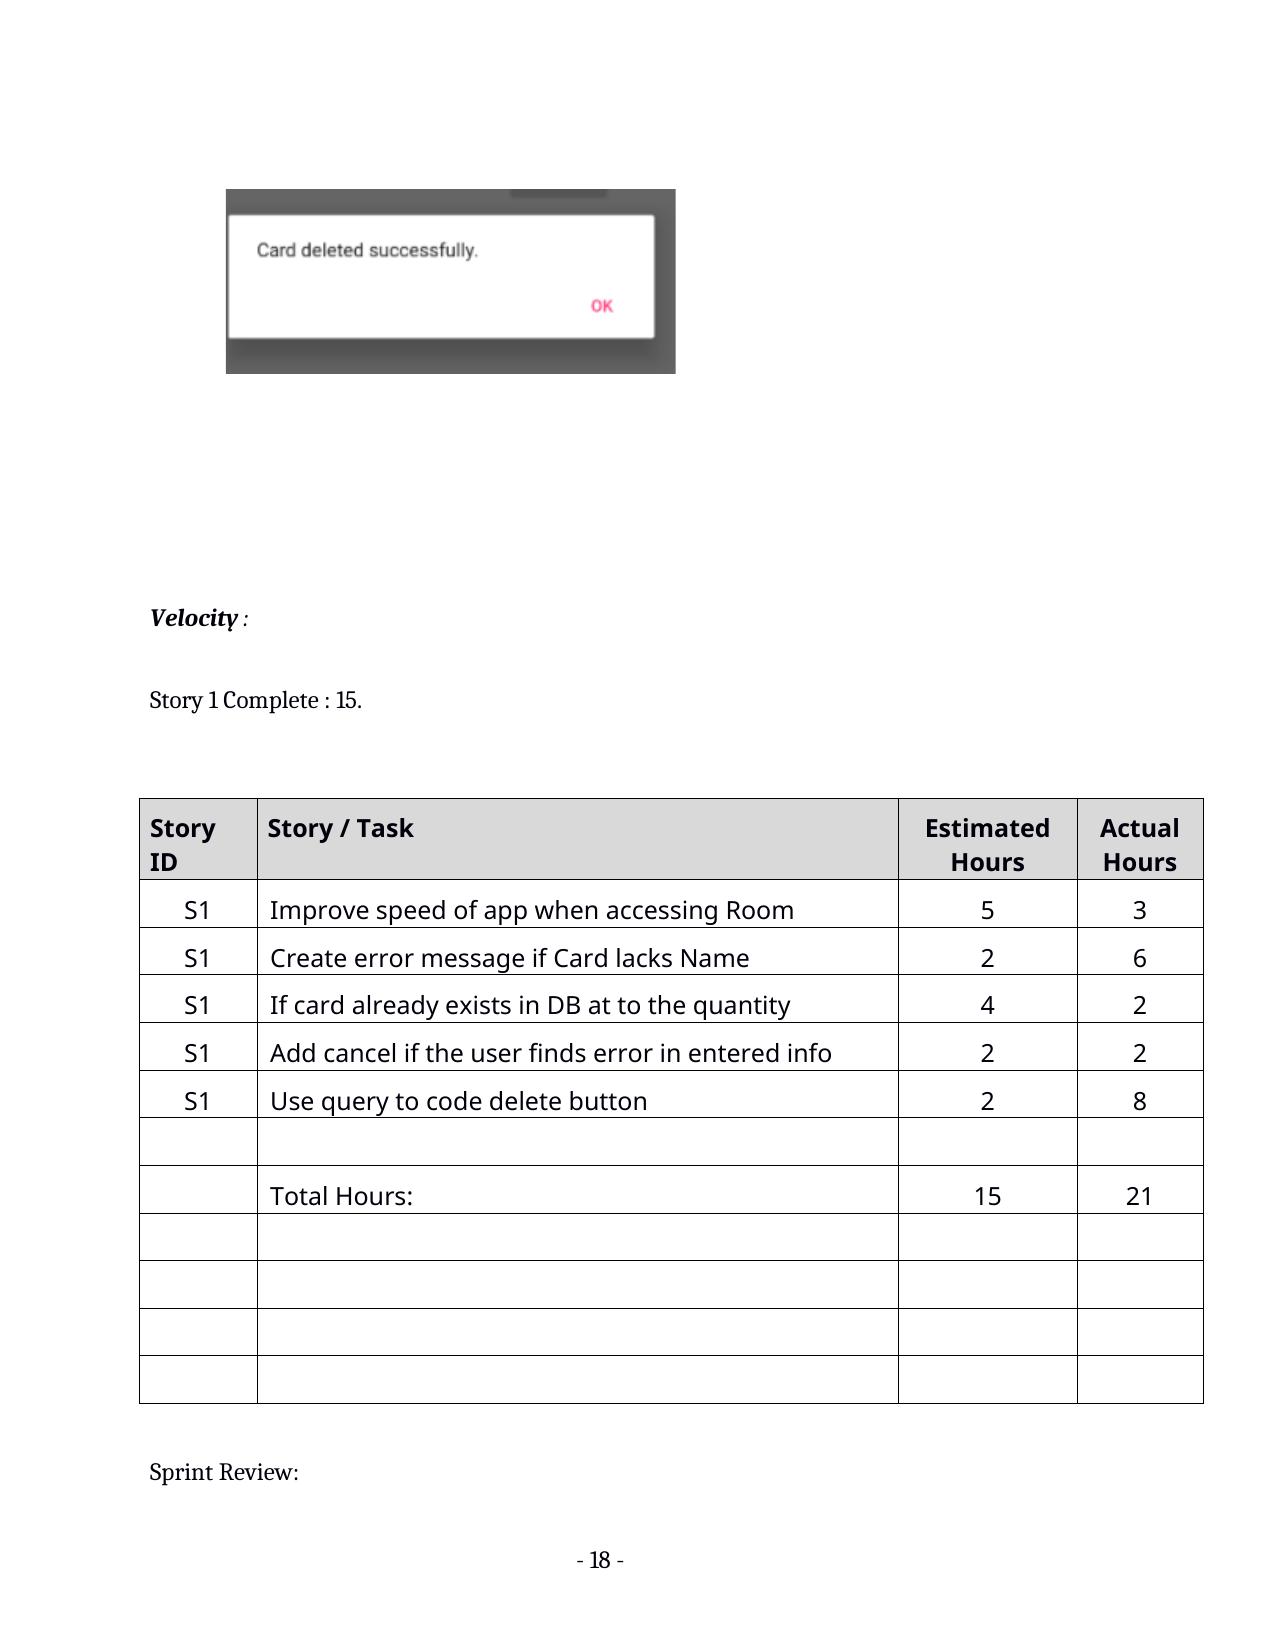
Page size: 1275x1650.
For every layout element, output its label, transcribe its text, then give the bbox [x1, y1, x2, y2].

table_cell [1078, 1309, 1203, 1355]
table_cell 2 [1078, 1023, 1203, 1069]
table_cell [140, 1118, 257, 1165]
table_header Estimated Hours [899, 799, 1077, 879]
table_cell S1 [140, 975, 257, 1022]
table_cell [140, 1166, 257, 1212]
text Velocity : [150, 604, 1125, 632]
text Sprint Review: [150, 1458, 1125, 1486]
table_cell If card already exists in DB at to the quantity [258, 975, 898, 1022]
table_cell 2 [1078, 975, 1203, 1022]
table_cell 21 [1078, 1166, 1203, 1212]
table_cell 2 [899, 1071, 1077, 1117]
table_cell [140, 1214, 257, 1260]
table_cell [258, 1309, 898, 1355]
table_cell [258, 1261, 898, 1308]
table_cell 15 [899, 1166, 1077, 1212]
table_cell 3 [1078, 880, 1203, 927]
text Story 1 Complete : 15. [150, 686, 1125, 715]
table_cell Total Hours: [258, 1166, 898, 1212]
table_cell 6 [1078, 928, 1203, 974]
table_cell 2 [899, 928, 1077, 974]
table_cell 5 [899, 880, 1077, 927]
table_cell [140, 1309, 257, 1355]
table_cell [258, 1356, 898, 1403]
table_cell S1 [140, 928, 257, 974]
table_cell Add cancel if the user finds error in entered info [258, 1023, 898, 1069]
table_cell [258, 1214, 898, 1260]
table_cell S1 [140, 1071, 257, 1117]
table_cell [140, 1356, 257, 1403]
table_cell [1078, 1118, 1203, 1165]
table_cell [899, 1214, 1077, 1260]
table_cell [1078, 1356, 1203, 1403]
table_cell 8 [1078, 1071, 1203, 1117]
table_cell [1078, 1214, 1203, 1260]
table_cell [899, 1309, 1077, 1355]
table_cell [899, 1261, 1077, 1308]
table_cell Improve speed of app when accessing Room [258, 880, 898, 927]
table_cell [140, 1261, 257, 1308]
table_header Story / Task [258, 799, 898, 879]
table_cell Create error message if Card lacks Name [258, 928, 898, 974]
table_cell [258, 1118, 898, 1165]
table_cell S1 [140, 880, 257, 927]
table_cell Use query to code delete button [258, 1071, 898, 1117]
table_header Actual Hours [1078, 799, 1203, 879]
table_cell 2 [899, 1023, 1077, 1069]
table_cell [1078, 1261, 1203, 1308]
table_cell S1 [140, 1023, 257, 1069]
table_cell [899, 1118, 1077, 1165]
picture [225, 189, 676, 374]
table_cell 4 [899, 975, 1077, 1022]
table_header Story ID [140, 799, 257, 879]
table_cell [899, 1356, 1077, 1403]
